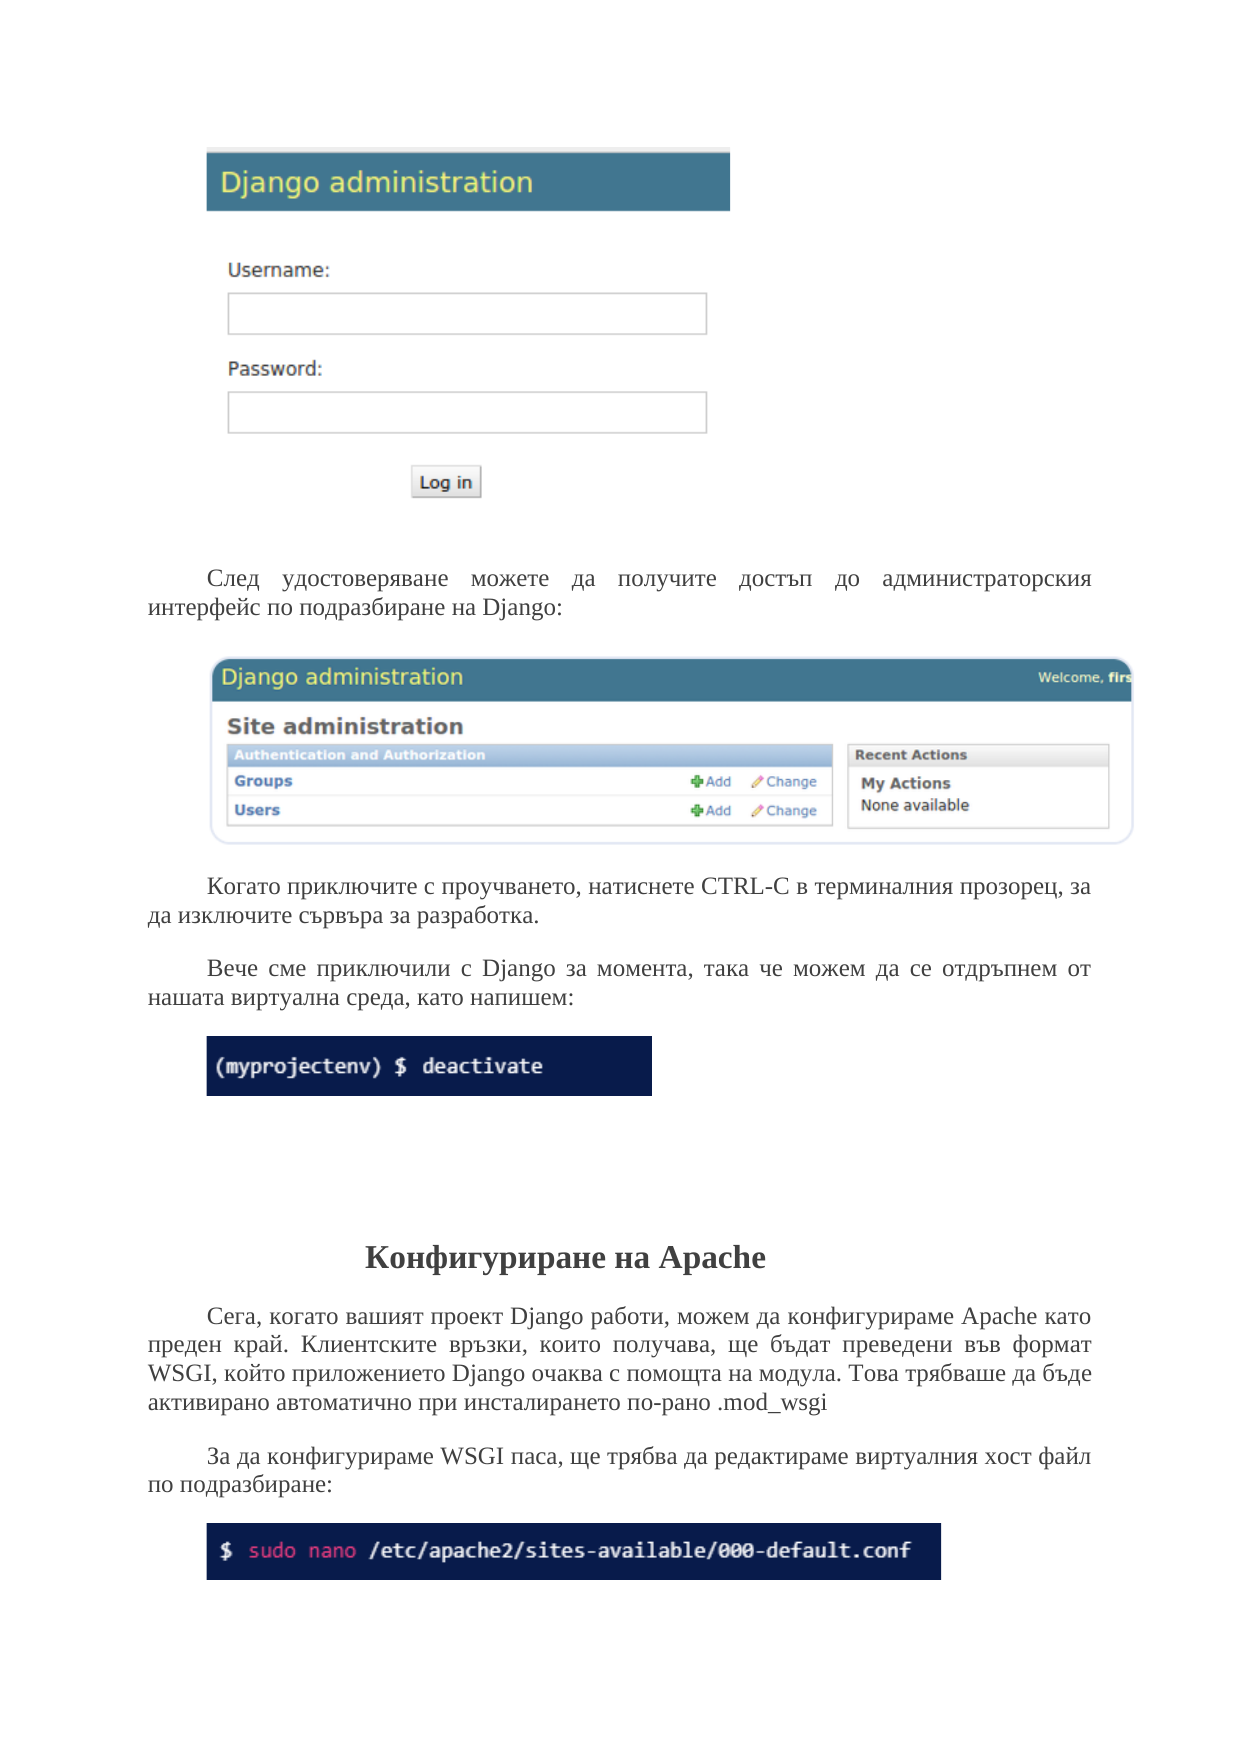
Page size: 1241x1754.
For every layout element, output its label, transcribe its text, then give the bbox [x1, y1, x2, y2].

text Сега, когато вашият проект Django работи, можем да конфигурираме Apache като преден край. Клиентските връзки, които получава, ще бъдат преведени във формат WSGI, който приложението Django очаква с помощта на модула. Това трябваше да бъде активирано автоматично при инсталирането по-рано .mod_wsgi [148, 1301, 1093, 1416]
text След удостоверяване можете да получите достъп до администраторския интерфейс по подразбиране на Django: [148, 563, 1093, 621]
picture [206, 1523, 942, 1580]
text За да конфигурираме WSGI паса, ще трябва да редактираме виртуалния хост файл по подразбиране: [148, 1441, 1093, 1498]
picture [206, 645, 1152, 846]
picture [206, 1036, 652, 1096]
text Конфигуриране на Apache [148, 1237, 1093, 1276]
picture [206, 147, 730, 539]
text Вече сме приключили с Django за момента, така че можем да се отдръпнем от нашата виртуална среда, като напишем: [148, 953, 1093, 1011]
text Когато приключите с проучването, натиснете CTRL-C в терминалния прозорец, за да изключите сървъра за разработка. [148, 871, 1093, 928]
